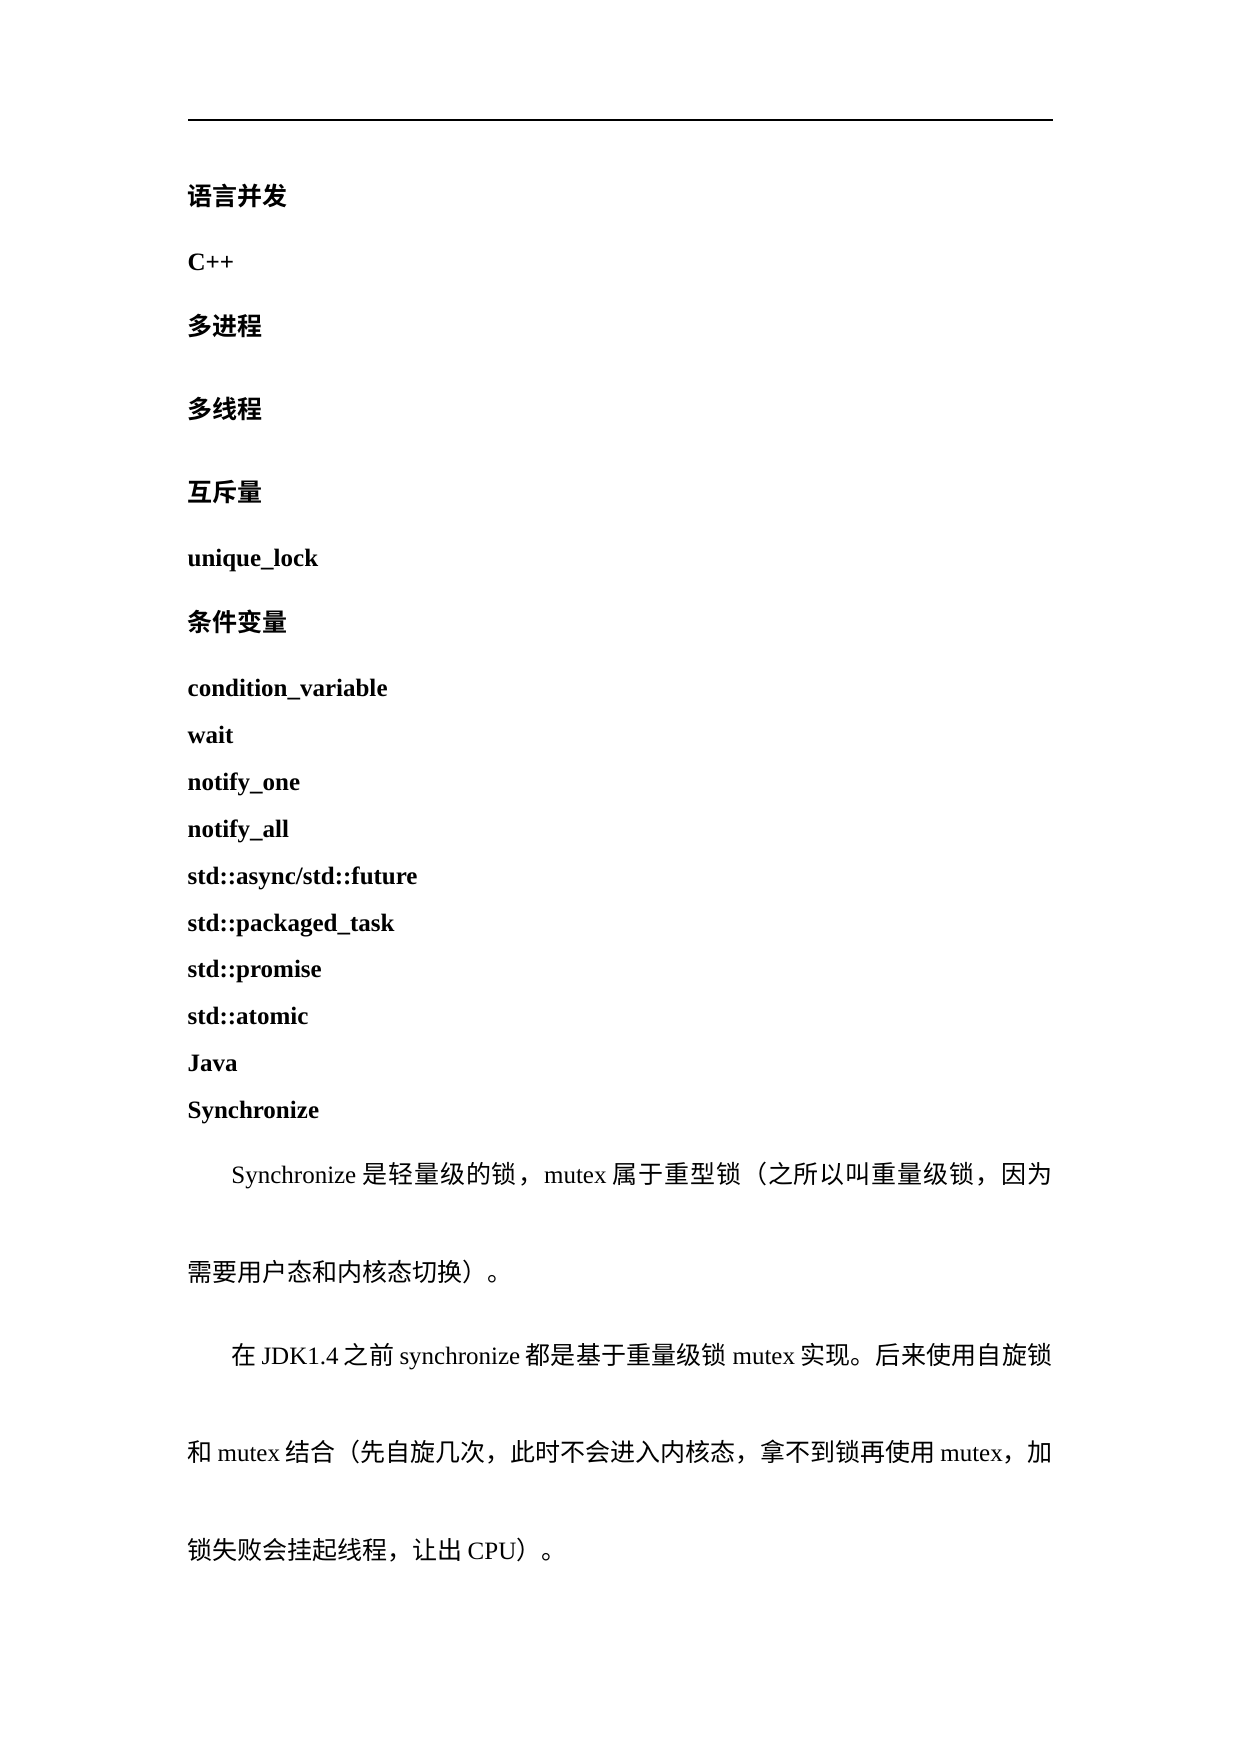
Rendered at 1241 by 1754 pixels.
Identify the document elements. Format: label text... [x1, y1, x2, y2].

subtitle unique_lock [187, 541, 1053, 574]
subtitle std::packaged_task [187, 906, 1053, 938]
subtitle 多进程 [187, 292, 1053, 357]
subtitle std::promise [187, 953, 1053, 985]
subtitle Java [187, 1046, 1053, 1079]
text 在JDK1.4之前synchronize都是基于重量级锁mutex实现。后来使用自旋锁和mutex结合（先自旋几次，此时不会进入内核态，拿不到锁再使用mutex，加锁失败会挂起线程，让出CPU）。 [187, 1321, 1053, 1581]
subtitle wait [187, 718, 1053, 751]
text Synchronize是轻量级的锁，mutex属于重型锁（之所以叫重量级锁，因为需要用户态和内核态切换）。 [187, 1140, 1053, 1303]
subtitle notify_all [187, 812, 1053, 844]
subtitle 多线程 [187, 375, 1053, 440]
subtitle 语言并发 [187, 162, 1053, 227]
subtitle Synchronize [187, 1093, 1053, 1126]
subtitle std::atomic [187, 999, 1053, 1032]
subtitle C++ [187, 245, 1053, 278]
subtitle 条件变量 [187, 588, 1053, 653]
subtitle condition_variable [187, 671, 1053, 704]
subtitle std::async/std::future [187, 859, 1053, 891]
subtitle notify_one [187, 765, 1053, 798]
subtitle 互斥量 [187, 458, 1053, 523]
